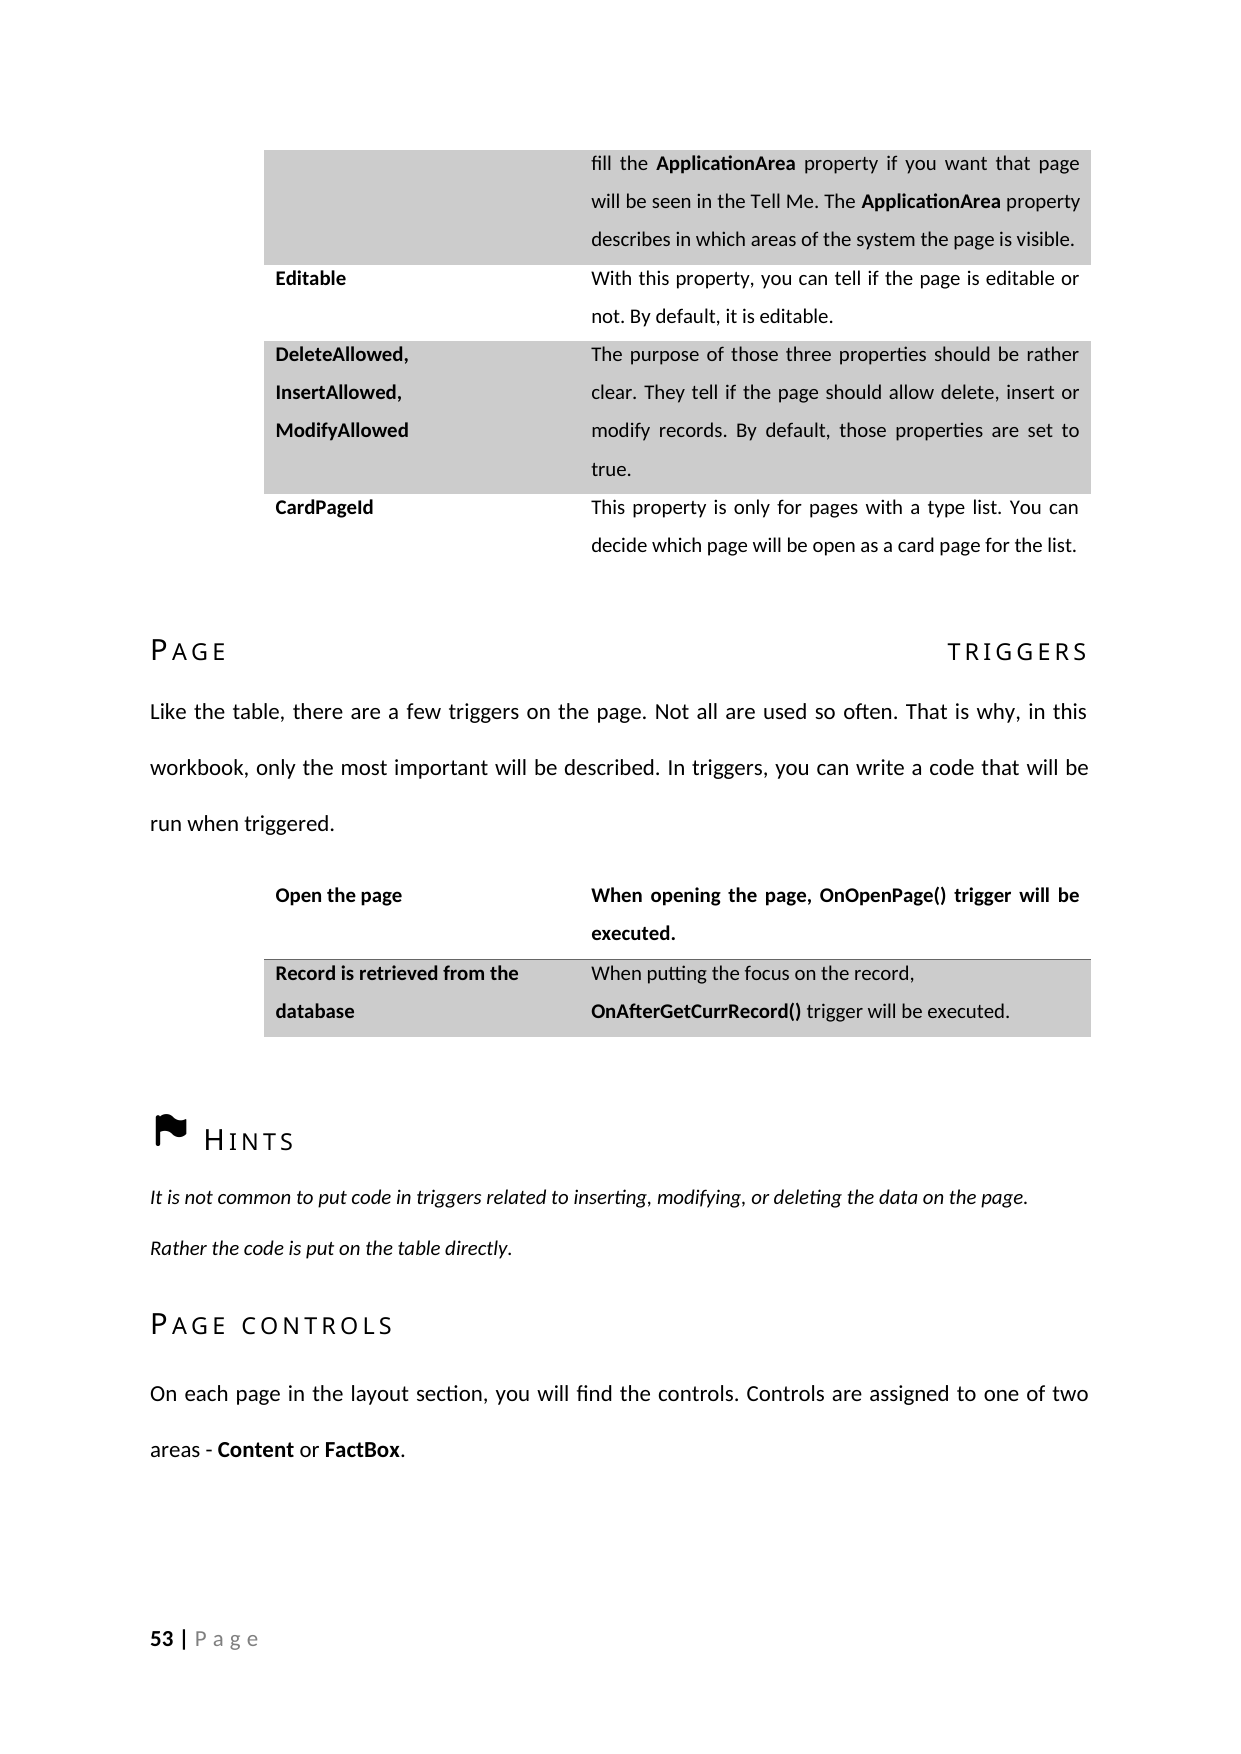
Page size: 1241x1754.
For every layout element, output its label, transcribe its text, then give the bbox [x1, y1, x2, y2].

table_cell UsageCategory [264, 150, 580, 265]
table_cell When putting the focus on the record, OnAfterGetCurrRecord() trigger will be executed. [580, 960, 1091, 1037]
table_cell Editable [264, 265, 580, 341]
table_cell With this property, you can tell if the page is editable or not. By default, it is editable. [580, 265, 1091, 341]
text Page triggers Like the table, there are a few triggers on the page. Not all are used so often. That is why, in this workbook, only the most important will be described. In triggers, you can write a code that will be run when triggered. [150, 630, 1090, 837]
table_cell Record is retrieved from the database [264, 960, 580, 1037]
table_header When opening the page, OnOpenPage() trigger will be executed. [580, 882, 1091, 959]
table_cell This property is only for pages with a type list. You can decide which page will be open as a card page for the list. [580, 494, 1091, 571]
table_header Open the page [264, 882, 580, 959]
text Hints It is not common to put code in triggers related to inserting, modifying, or deleting the data on the page. Rather the code is put on the table directly. [150, 1109, 1090, 1261]
table_cell DeleteAllowed, InsertAllowed, ModifyAllowed [264, 341, 580, 494]
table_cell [580, 150, 1091, 265]
text On each page in the layout section, you will find the controls. Controls are assigned to one of two areas - Content or FactBox. [150, 1379, 1090, 1463]
picture [150, 1109, 192, 1151]
table_cell The purpose of those three properties should be rather clear. They tell if the page should allow delete, insert or modify records. By default, those properties are set to true. [580, 341, 1091, 494]
table_cell CardPageId [264, 494, 580, 571]
subtitle Page controls [150, 1303, 1090, 1343]
